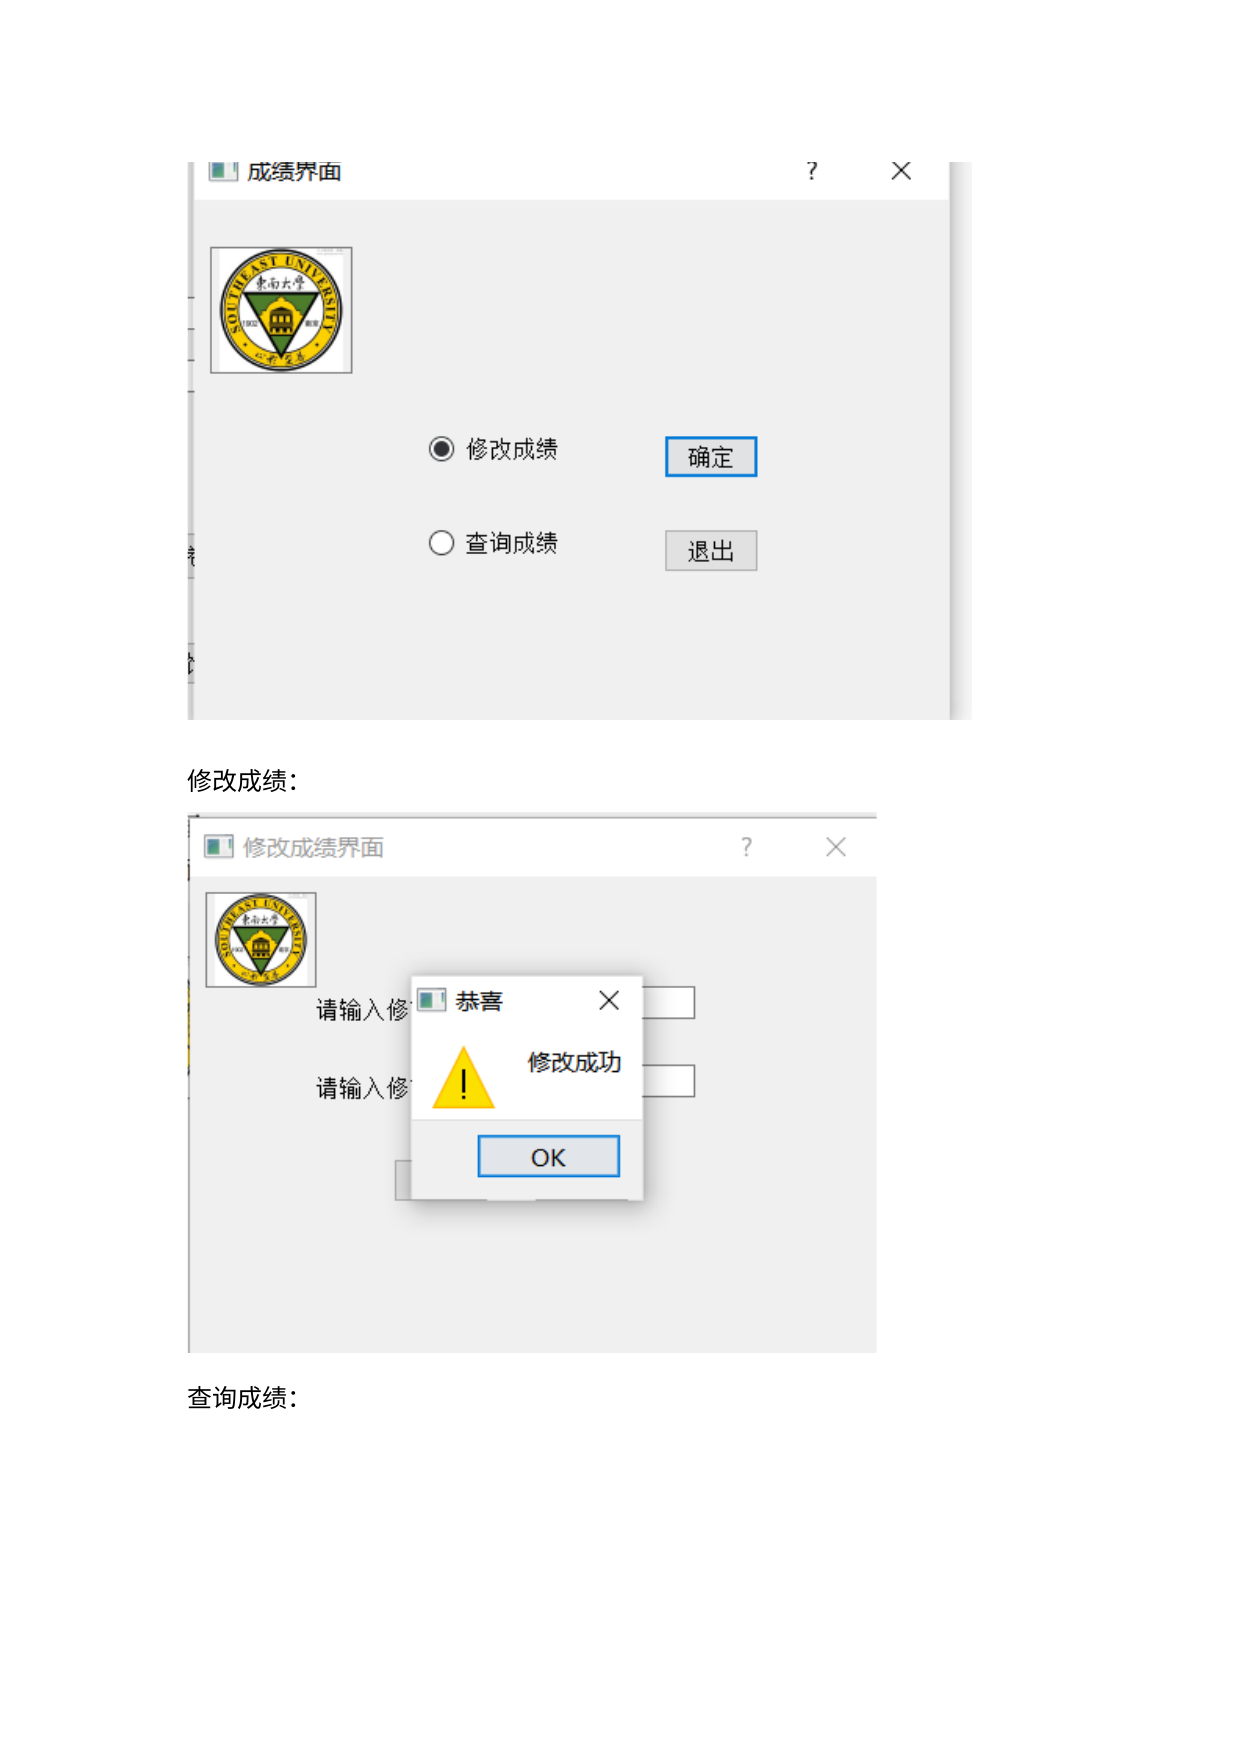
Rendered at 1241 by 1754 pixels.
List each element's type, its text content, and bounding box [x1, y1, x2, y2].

picture [187, 812, 877, 1353]
text 查询成绩： [187, 1364, 1053, 1429]
text 修改成绩： [187, 747, 1053, 812]
picture [187, 162, 972, 720]
